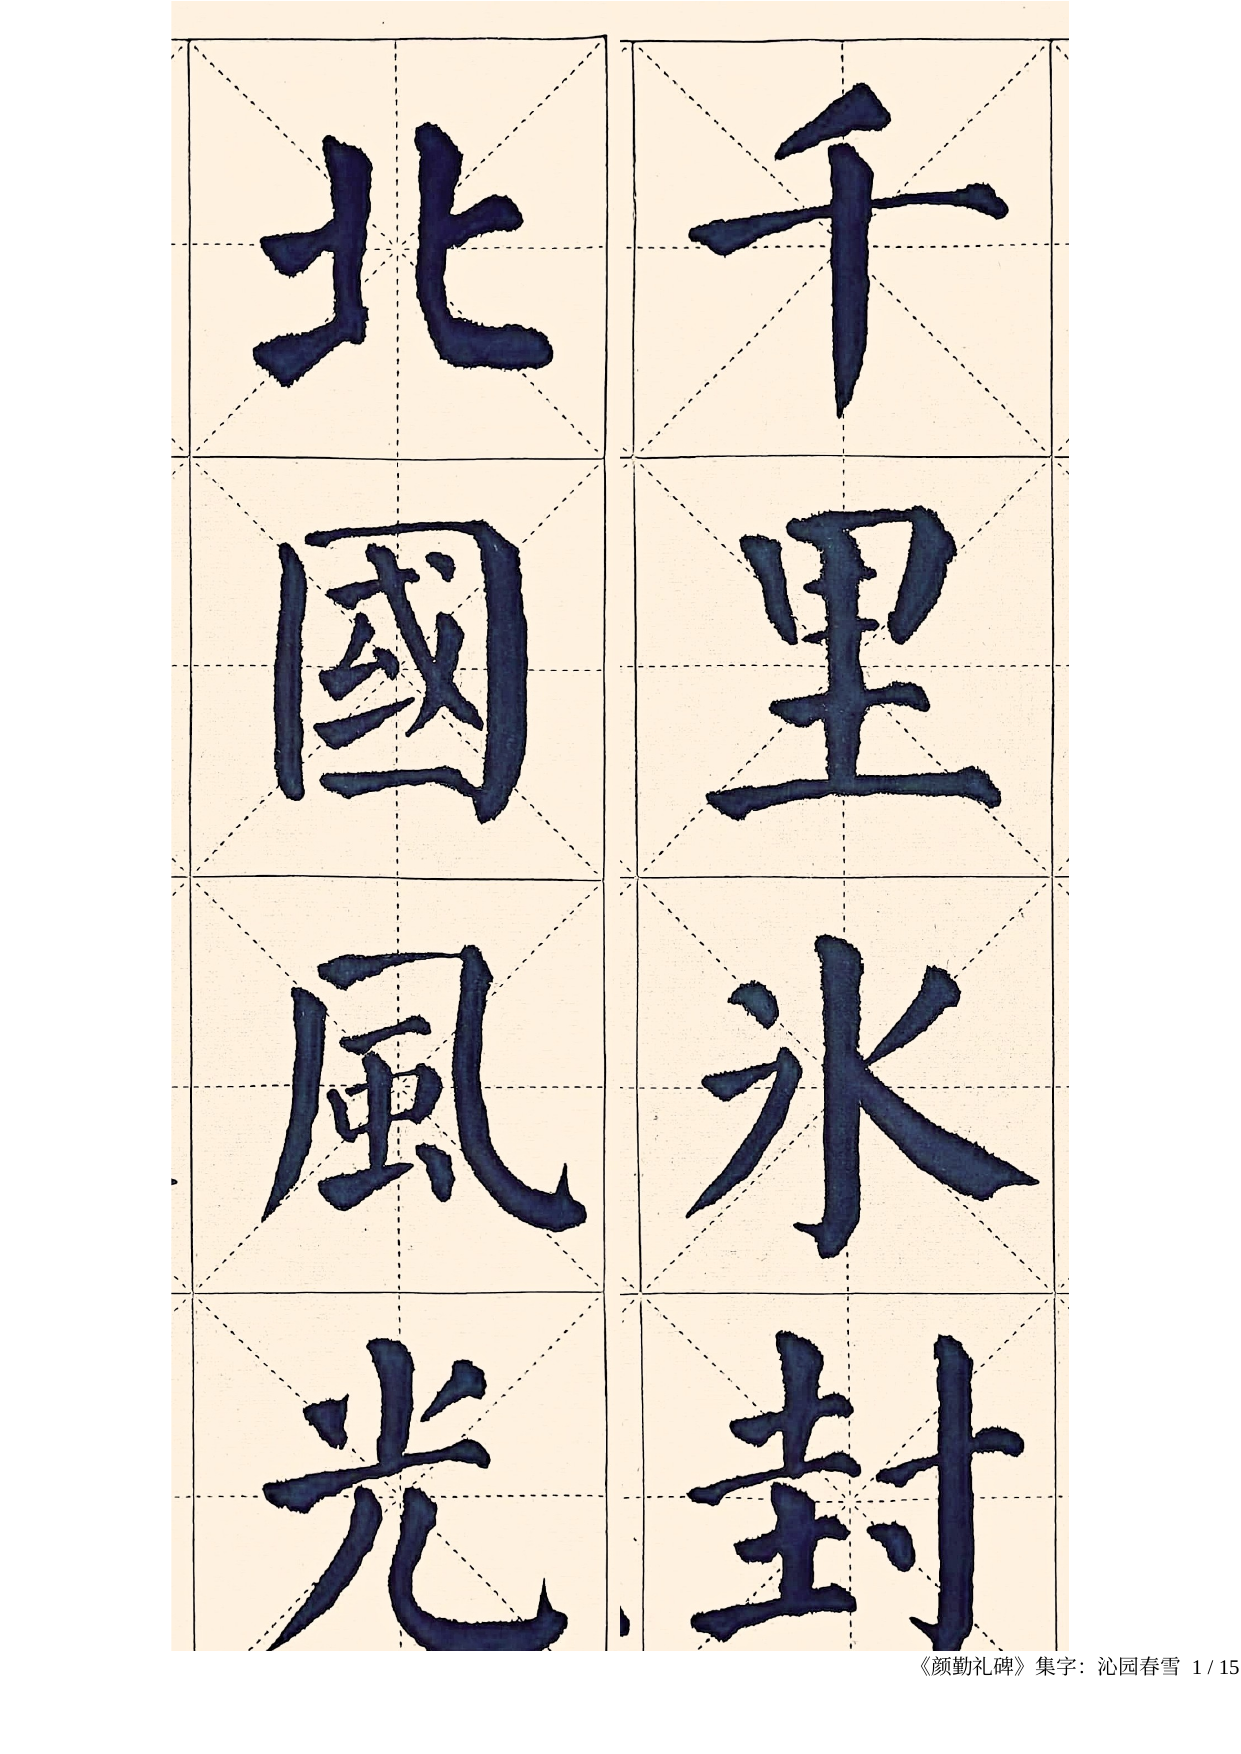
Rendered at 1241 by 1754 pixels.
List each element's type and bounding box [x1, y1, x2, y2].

picture [171, 1, 1069, 1651]
